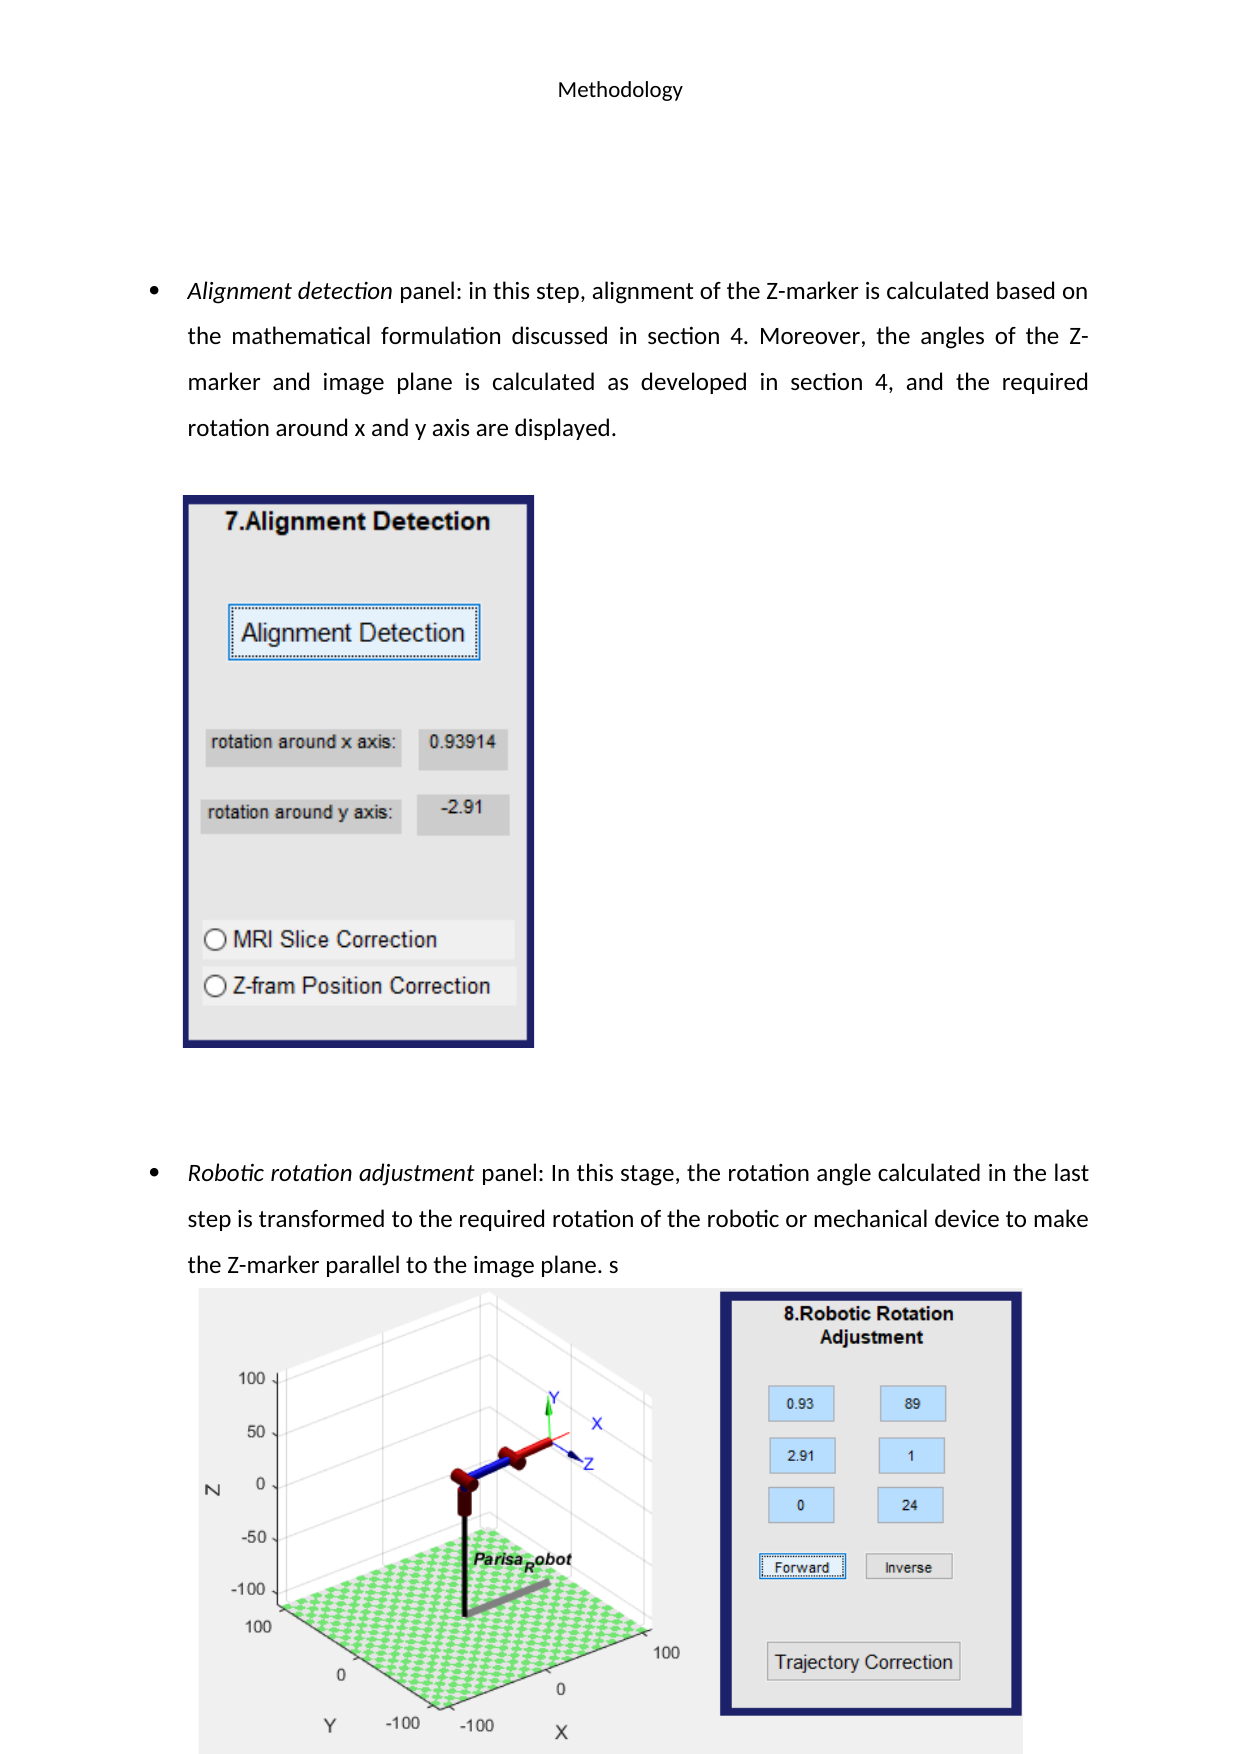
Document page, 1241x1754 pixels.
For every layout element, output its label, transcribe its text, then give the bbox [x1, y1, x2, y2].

list Alignment detection panel: in this step, alignment of the Z-marker is calculated based on the mathematical formulation discussed in section 4. Moreover, the angles of the Z-marker and image plane is calculated as developed in section 4, and the required rotation around x and y axis are displayed. [150, 275, 1090, 442]
picture [198, 1288, 1023, 1754]
picture [182, 495, 535, 1048]
list Robotic rotation adjustment panel: In this stage, the rotation angle calculated in the last step is transformed to the required rotation of the robotic or mechanical device to make the Z-marker parallel to the image plane. s [150, 1157, 1090, 1279]
